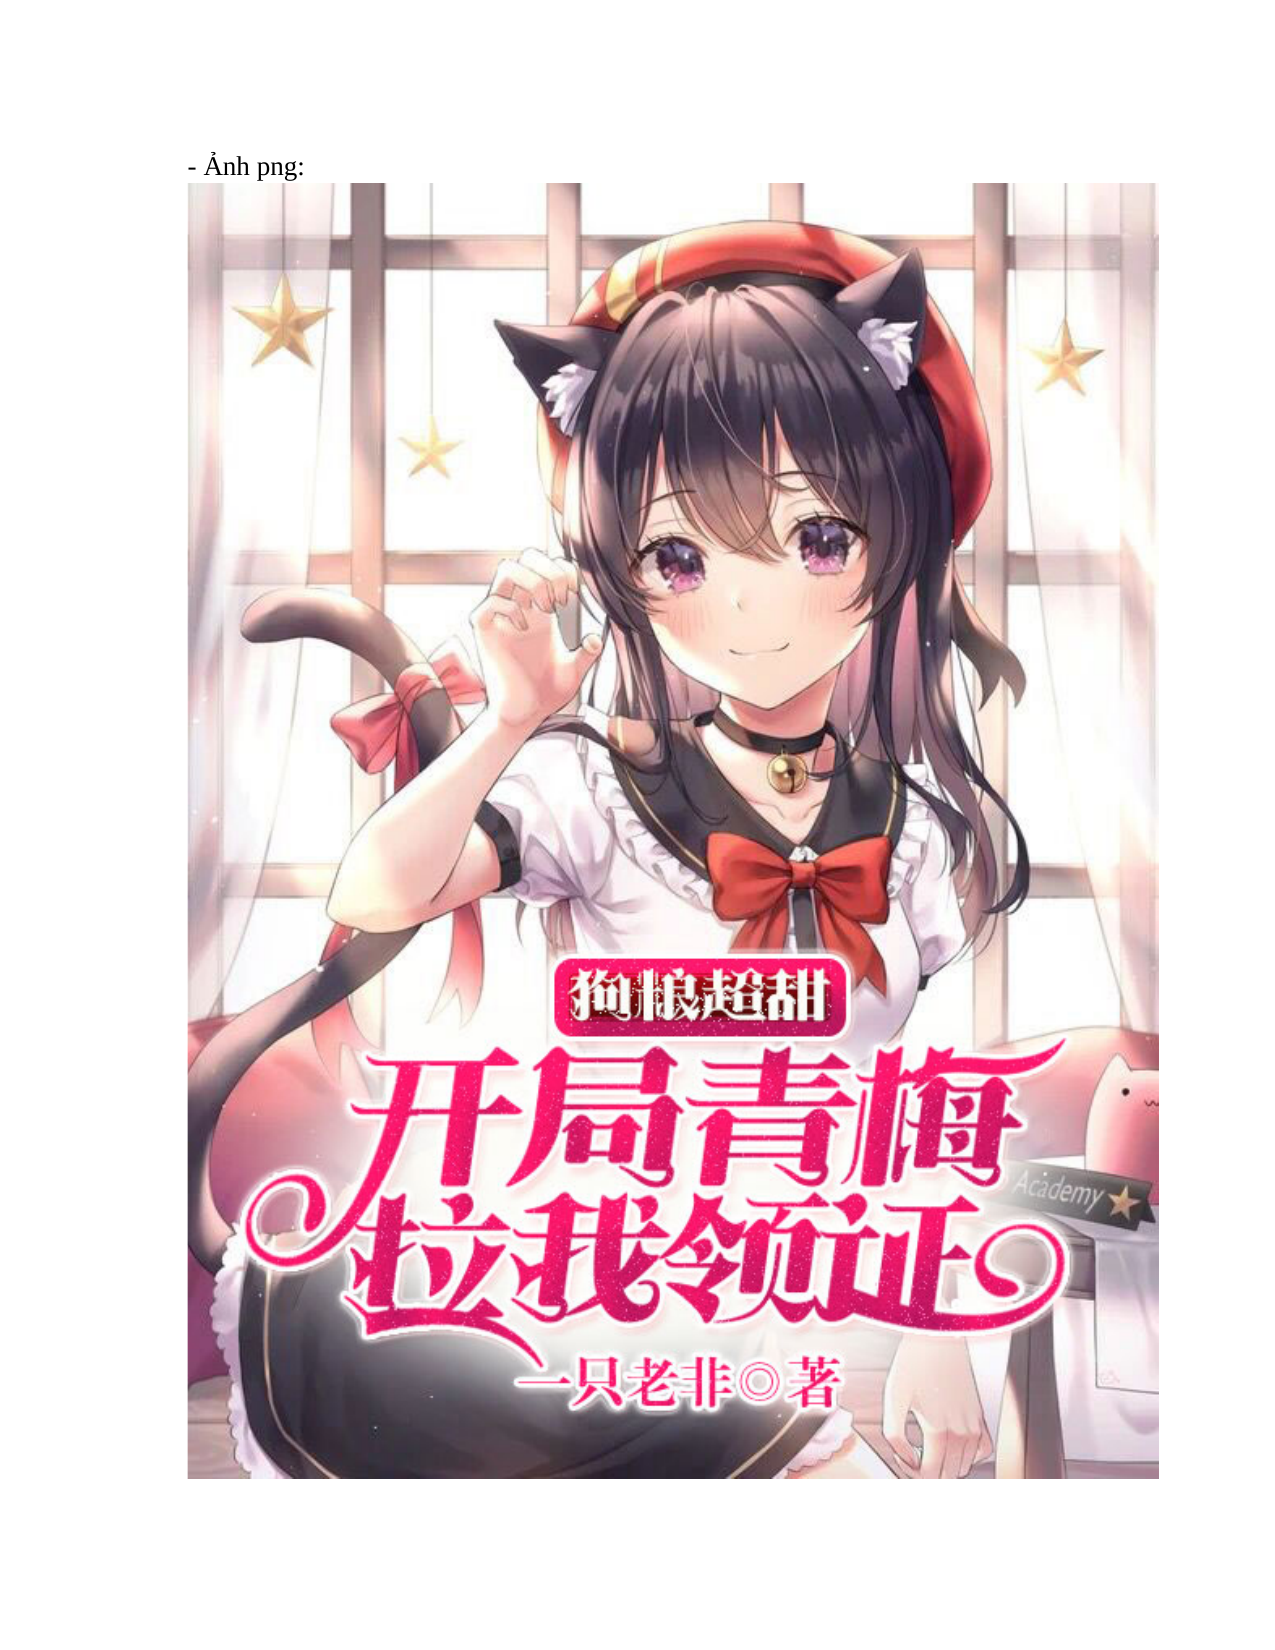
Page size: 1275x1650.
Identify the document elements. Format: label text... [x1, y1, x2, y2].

picture [187, 183, 1159, 1479]
text - Ảnh png: [187, 150, 1125, 181]
